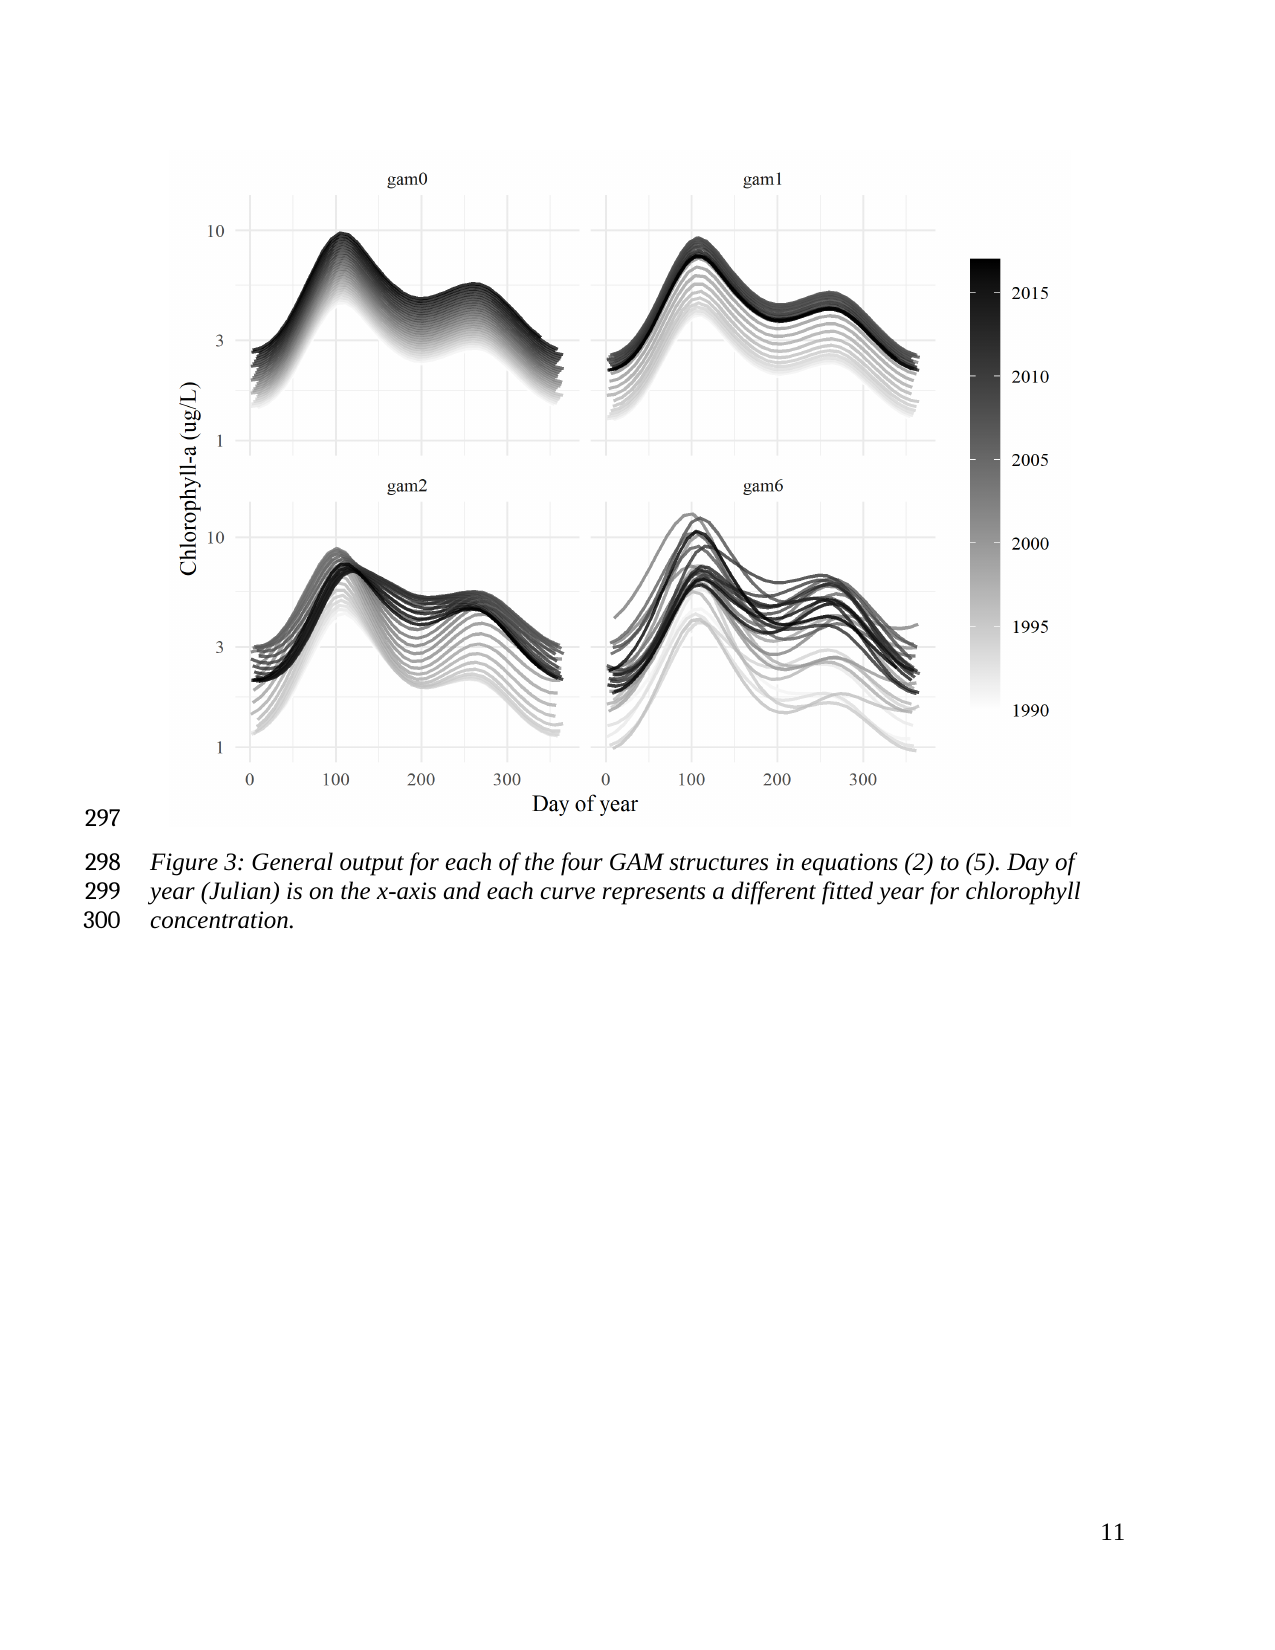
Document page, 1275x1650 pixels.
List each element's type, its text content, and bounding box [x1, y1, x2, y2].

text Figure 3: General output for each of the four GAM structures in equations (2) to (5). Day of year (Julian) is on the x-axis and each curve represents a different fitted year for chlorophyll concentration. [150, 847, 1125, 934]
picture [168, 150, 1072, 827]
